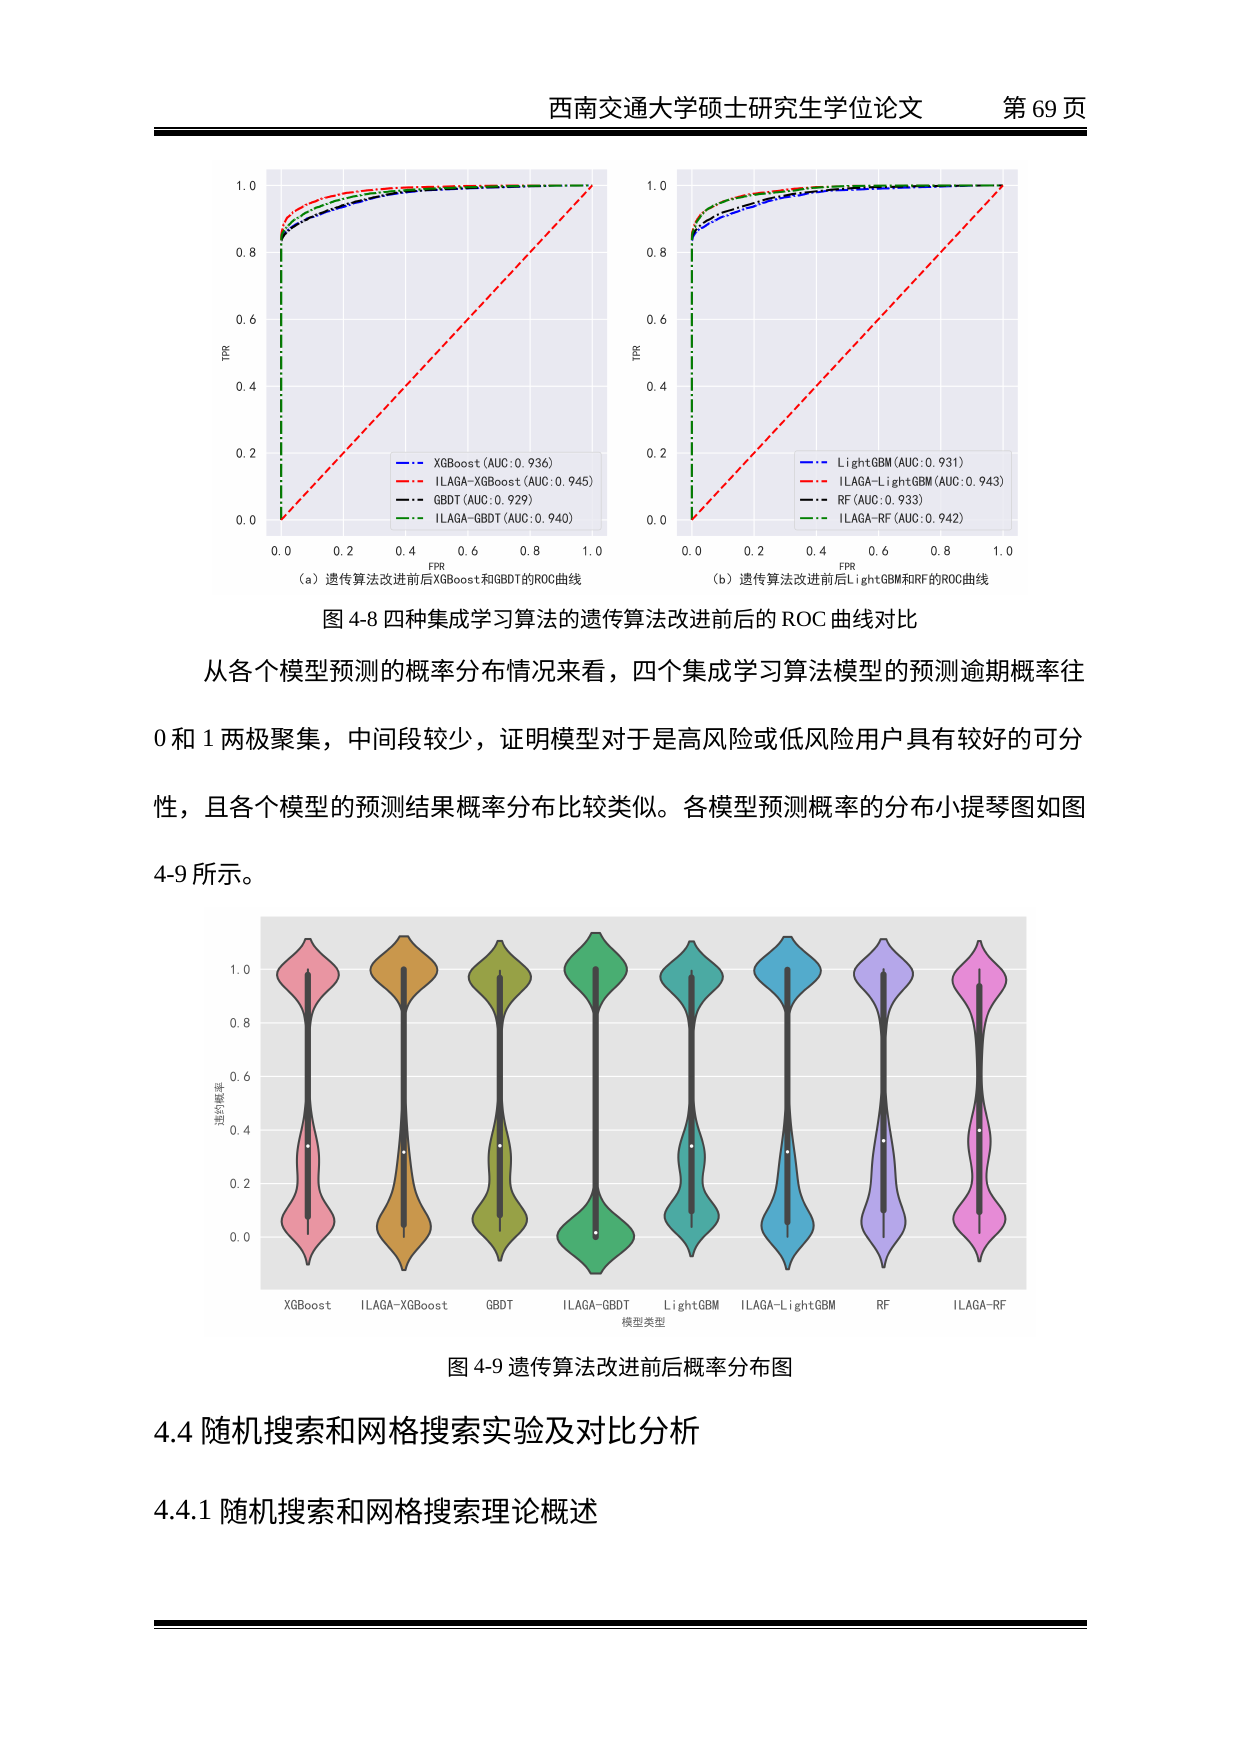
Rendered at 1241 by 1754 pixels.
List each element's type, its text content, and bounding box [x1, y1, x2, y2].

title 4.4.1 随机搜索和网格搜索理论概述 [153, 1475, 1087, 1543]
subtitle 4.4 随机搜索和网格搜索实验及对比分析 [153, 1395, 1087, 1463]
text 图4-9 遗传算法改进前后概率分布图 [153, 1348, 1087, 1382]
picture [204, 907, 1037, 1337]
picture [212, 160, 1028, 595]
text 从各个模型预测的概率分布情况来看，四个集成学习算法模型的预测逾期概率往0和1两极聚集，中间段较少，证明模型对于是高风险或低风险用户具有较好的可分性，且各个模型的预测结果概率分布比较类似。各模型预测概率的分布小提琴图如图4-9所示。 [153, 635, 1087, 907]
text 图4-8 四种集成学习算法的遗传算法改进前后的ROC曲线对比 [153, 601, 1087, 635]
